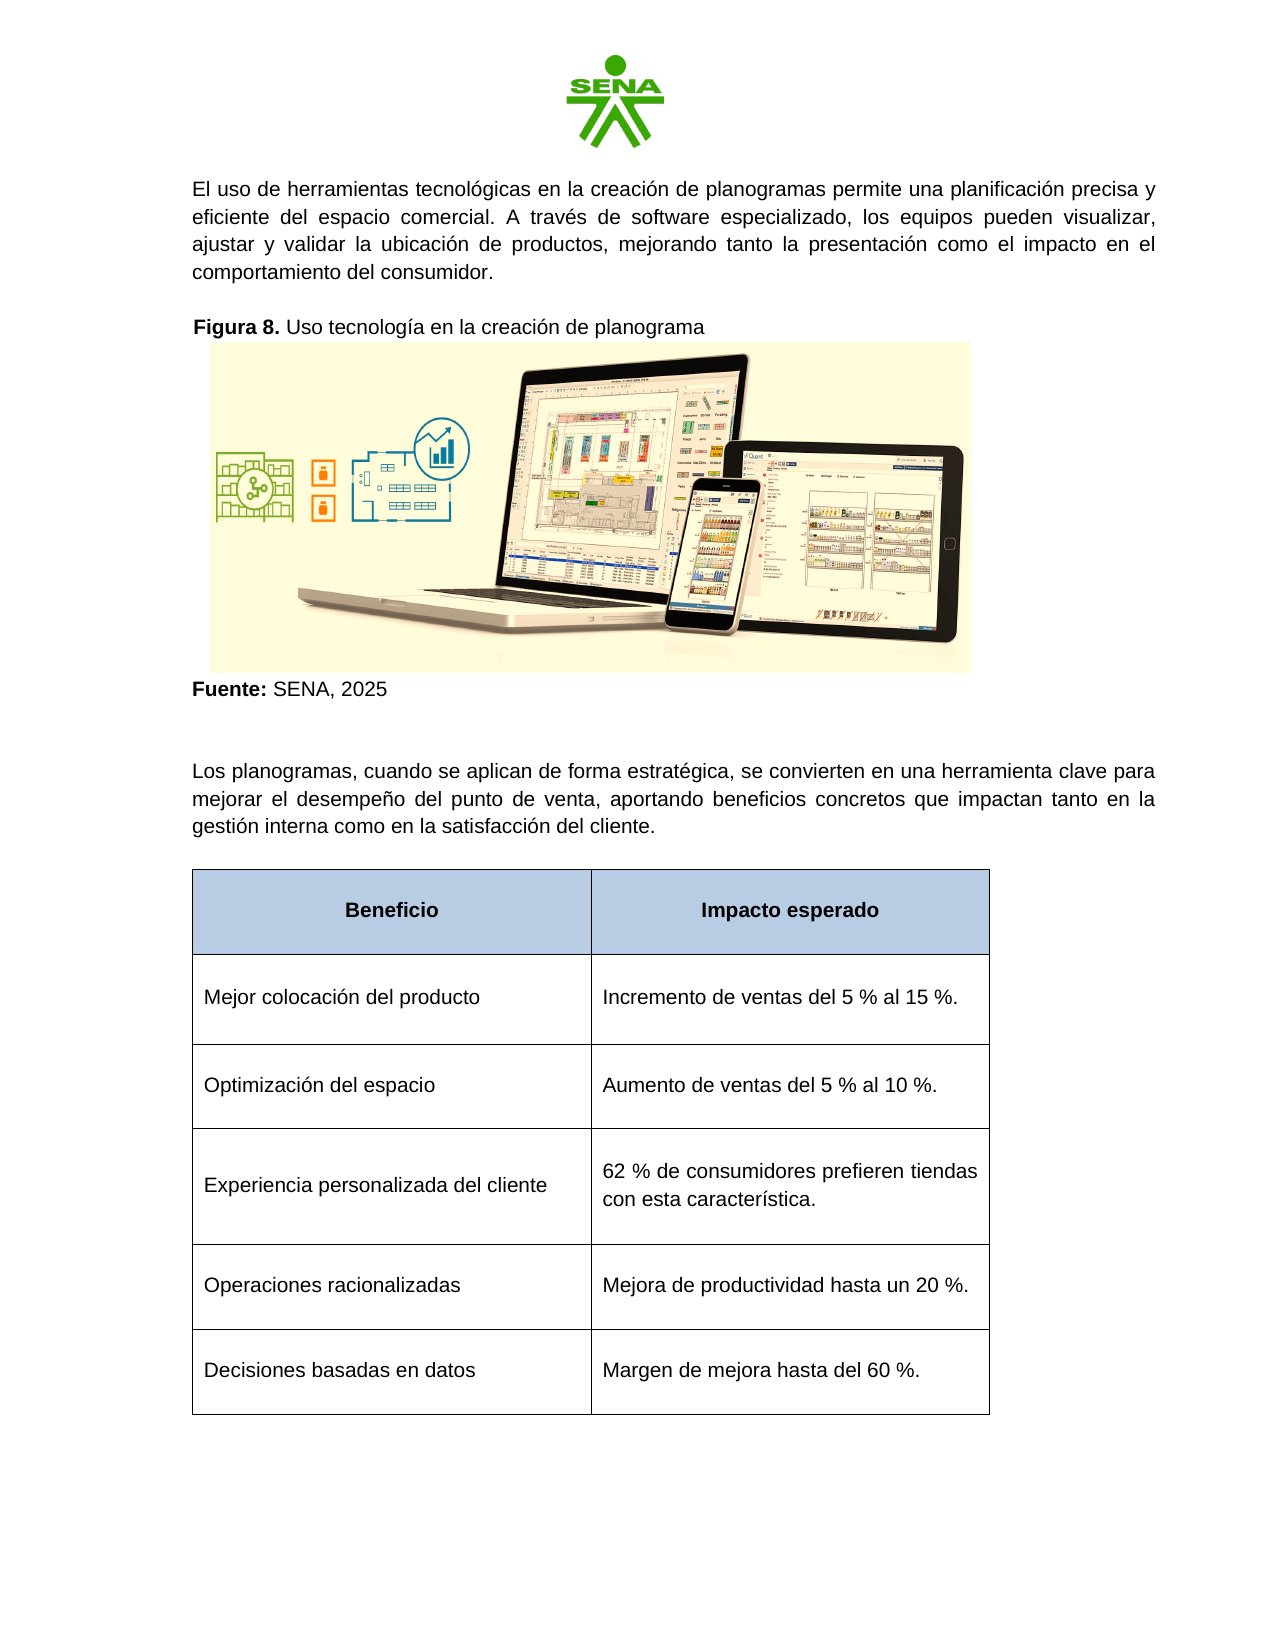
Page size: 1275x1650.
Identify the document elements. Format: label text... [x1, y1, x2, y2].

text Fuente: SENA, 2025 [118, 676, 1157, 700]
table_cell Optimización del espacio [193, 1045, 591, 1128]
table_cell Mejor colocación del producto [193, 955, 591, 1043]
table_cell Operaciones racionalizadas [193, 1245, 591, 1329]
table_cell Margen de mejora hasta del 60 %. [592, 1330, 989, 1414]
table_cell Decisiones basadas en datos [193, 1330, 591, 1414]
table_cell 62 % de consumidores prefieren tiendas con esta característica. [592, 1129, 989, 1244]
table_cell Mejora de productividad hasta un 20 %. [592, 1245, 989, 1329]
text El uso de herramientas tecnológicas en la creación de planogramas permite una planificación precisa y eficiente del espacio comercial. A través de software especializado, los equipos pueden visualizar, ajustar y validar la ubicación de productos, mejorando tanto la presentación como el impacto en el comportamiento del consumidor. [192, 177, 1157, 284]
table_header Beneficio [193, 870, 591, 954]
picture [566, 55, 664, 148]
text Los planogramas, cuando se aplican de forma estratégica, se convierten en una herramienta clave para mejorar el desempeño del punto de venta, aportando beneficios concretos que impactan tanto en la gestión interna como en la satisfacción del cliente. [192, 759, 1157, 838]
table_header Impacto esperado [592, 870, 989, 954]
table_cell Experiencia personalizada del cliente [193, 1129, 591, 1244]
table_cell Incremento de ventas del 5 % al 15 %. [592, 955, 989, 1043]
text Figura 8. Uso tecnología en la creación de planograma [193, 315, 1157, 339]
table_cell Aumento de ventas del 5 % al 10 %. [592, 1045, 989, 1128]
